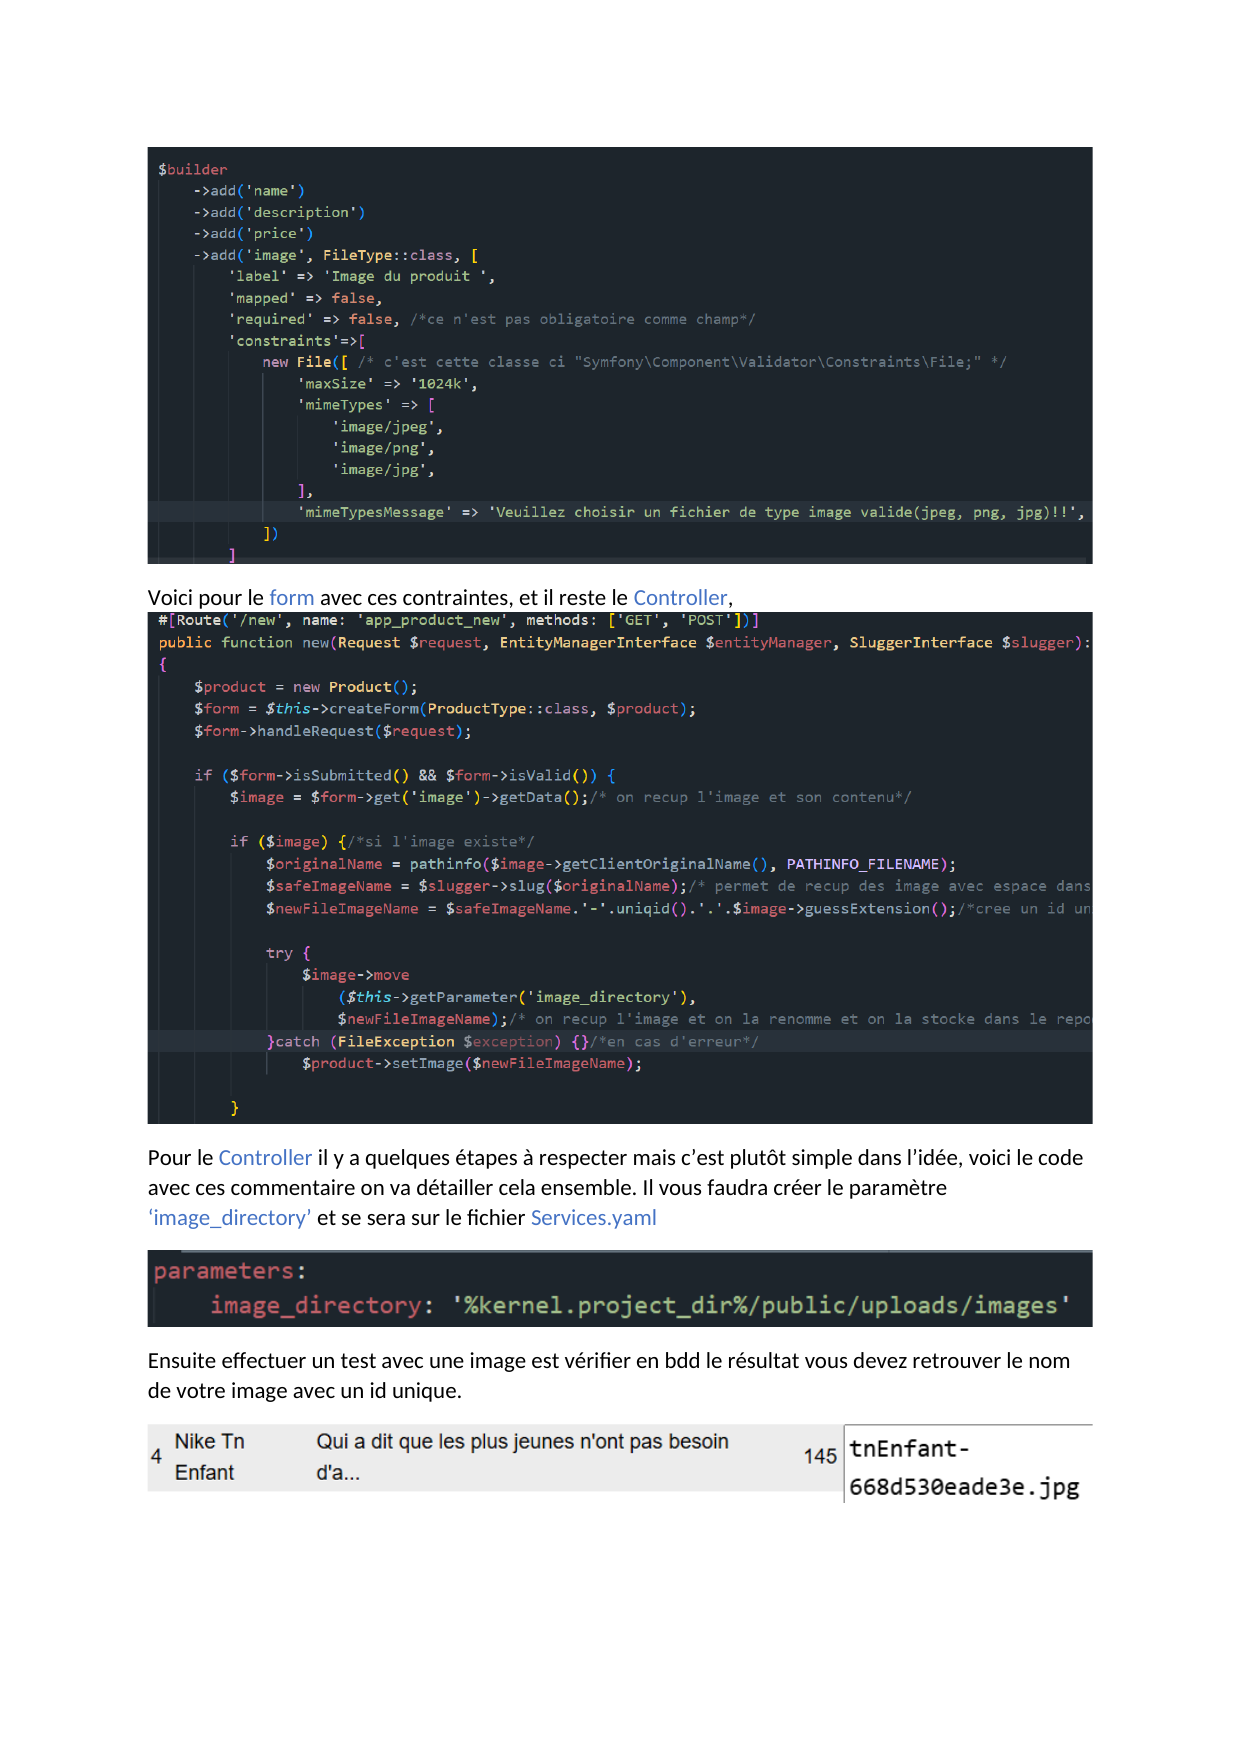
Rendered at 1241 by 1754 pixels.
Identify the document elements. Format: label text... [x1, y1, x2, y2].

picture [147, 1423, 1093, 1503]
text Ensuite effectuer un test avec une image est vérifier en bdd le résultat vous devez retrouver le nom de votre image avec un id unique. [148, 1346, 1093, 1404]
picture [147, 147, 1093, 564]
picture [147, 612, 1093, 1124]
text Pour le Controller il y a quelques étapes à respecter mais c’est plutôt simple dans l’idée, voici le code avec ces commentaire on va détailler cela ensemble. Il vous faudra créer le paramètre ‘image_directory’ et se sera sur le fichier Services.yaml [148, 1143, 1093, 1231]
picture [147, 1250, 1093, 1327]
text Voici pour le form avec ces contraintes, et il reste le Controller, [148, 583, 1093, 612]
